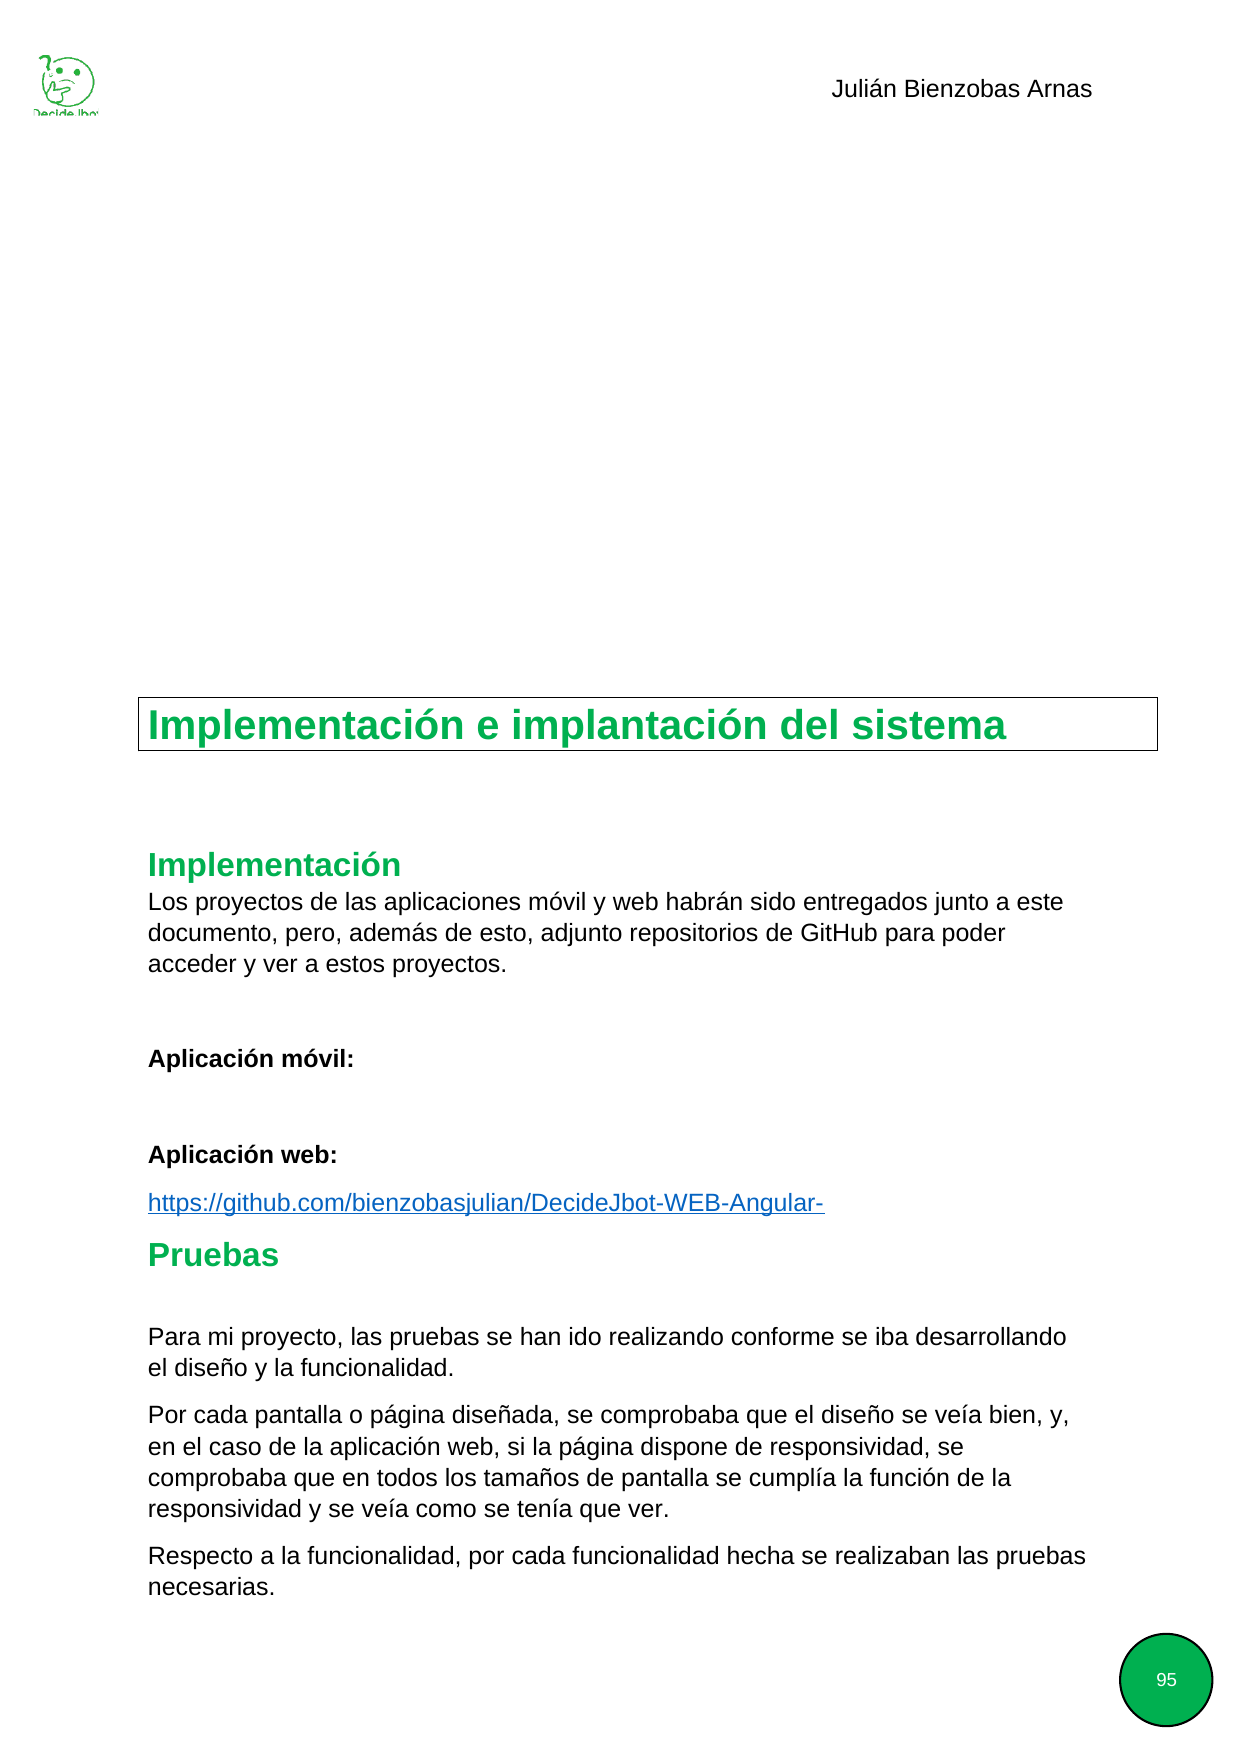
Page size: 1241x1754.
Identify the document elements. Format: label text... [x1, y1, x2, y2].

subtitle Implementación e implantación del sistema [139, 698, 1157, 750]
text Aplicación web: [148, 1140, 1092, 1168]
text Por cada pantalla o página diseñada, se comprobaba que el diseño se veía bien, y, en el caso de la aplicación web, si la página dispone de responsividad, se comprobaba que en todos los tamaños de pantalla se cumplía la función de la responsividad y se veía como se tenía que ver. [148, 1401, 1092, 1522]
text https://github.com/bienzobasjulian/DecideJbot-WEB-Angular- [148, 1187, 1092, 1216]
subtitle Pruebas [148, 1235, 1092, 1274]
picture [32, 55, 99, 114]
text Respecto a la funcionalidad, por cada funcionalidad hecha se realizaban las pruebas necesarias. [148, 1541, 1092, 1601]
text Aplicación móvil: [148, 1044, 1092, 1073]
text Los proyectos de las aplicaciones móvil y web habrán sido entregados junto a este documento, pero, además de esto, adjunto repositorios de GitHub para poder acceder y ver a estos proyectos. [148, 887, 1092, 978]
subtitle Implementación [148, 845, 1092, 884]
text Para mi proyecto, las pruebas se han ido realizando conforme se iba desarrollando el diseño y la funcionalidad. [148, 1322, 1092, 1382]
